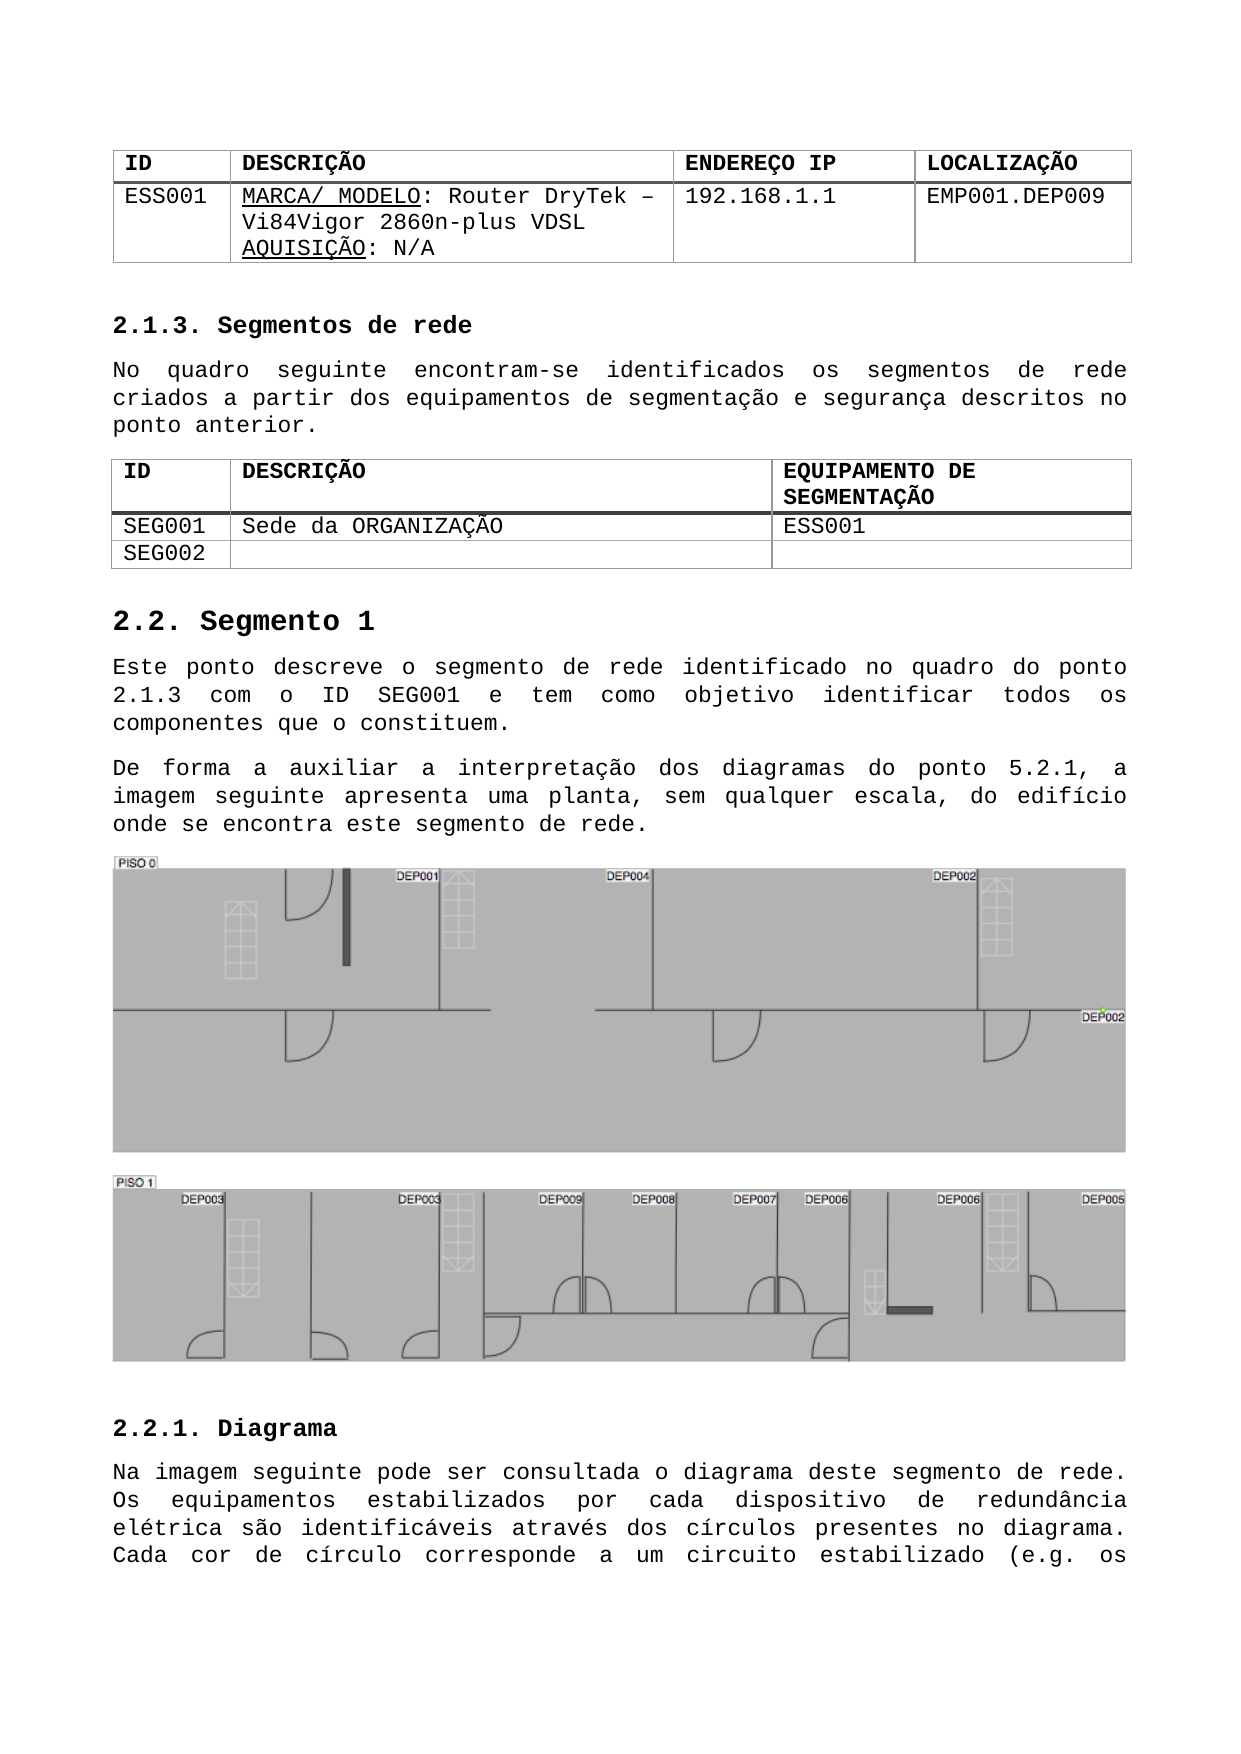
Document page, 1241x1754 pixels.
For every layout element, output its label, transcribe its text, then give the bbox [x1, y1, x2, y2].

table_cell SEG002 [112, 541, 230, 567]
table_header LOCALIZAÇÃO [916, 151, 1131, 181]
table_header ID [114, 151, 230, 181]
table_cell ESS001 [114, 184, 230, 262]
table_cell Sede da ORGANIZAÇÃO [231, 515, 771, 540]
table_cell 192.168.1.1 [674, 184, 914, 262]
table_header DESCRIÇÃO [231, 151, 673, 181]
table_cell EMP001.DEP009 [916, 184, 1131, 262]
table_cell SEG001 [112, 515, 230, 540]
table_header EQUIPAMENTO DE SEGMENTAÇÃO [773, 460, 1131, 511]
text No quadro seguinte encontram-se identificados os segmentos de rede criados a partir dos equipamentos de segmentação e segurança descritos no ponto anterior. [112, 358, 1128, 440]
text Segmentos de rede [112, 313, 1128, 341]
table_header ID [112, 460, 230, 511]
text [112, 1460, 1128, 1570]
table_cell [773, 541, 1131, 567]
text Este ponto descreve o segmento de rede identificado no quadro do ponto 0 com o ID SEG001 e tem como objetivo identificar todos os componentes que o constituem. [112, 656, 1128, 737]
table_header DESCRIÇÃO [231, 460, 771, 511]
table_cell MARCA/ MODELO: Router DryTek – Vi84Vigor 2860n-plus VDSL AQUISIÇÃO: N/A [231, 184, 673, 262]
text De forma a auxiliar a interpretação dos diagramas do ponto 5.2.1, a imagem seguinte apresenta uma planta, sem qualquer escala, do edifício onde se encontra este segmento de rede. [112, 756, 1128, 838]
text Segmento 1 [112, 606, 1128, 639]
table_header ENDEREÇO IP [674, 151, 914, 181]
table_cell ESS001 [773, 515, 1131, 540]
picture [112, 856, 1128, 1364]
table_cell [231, 541, 771, 567]
text Diagrama [112, 1415, 1128, 1443]
